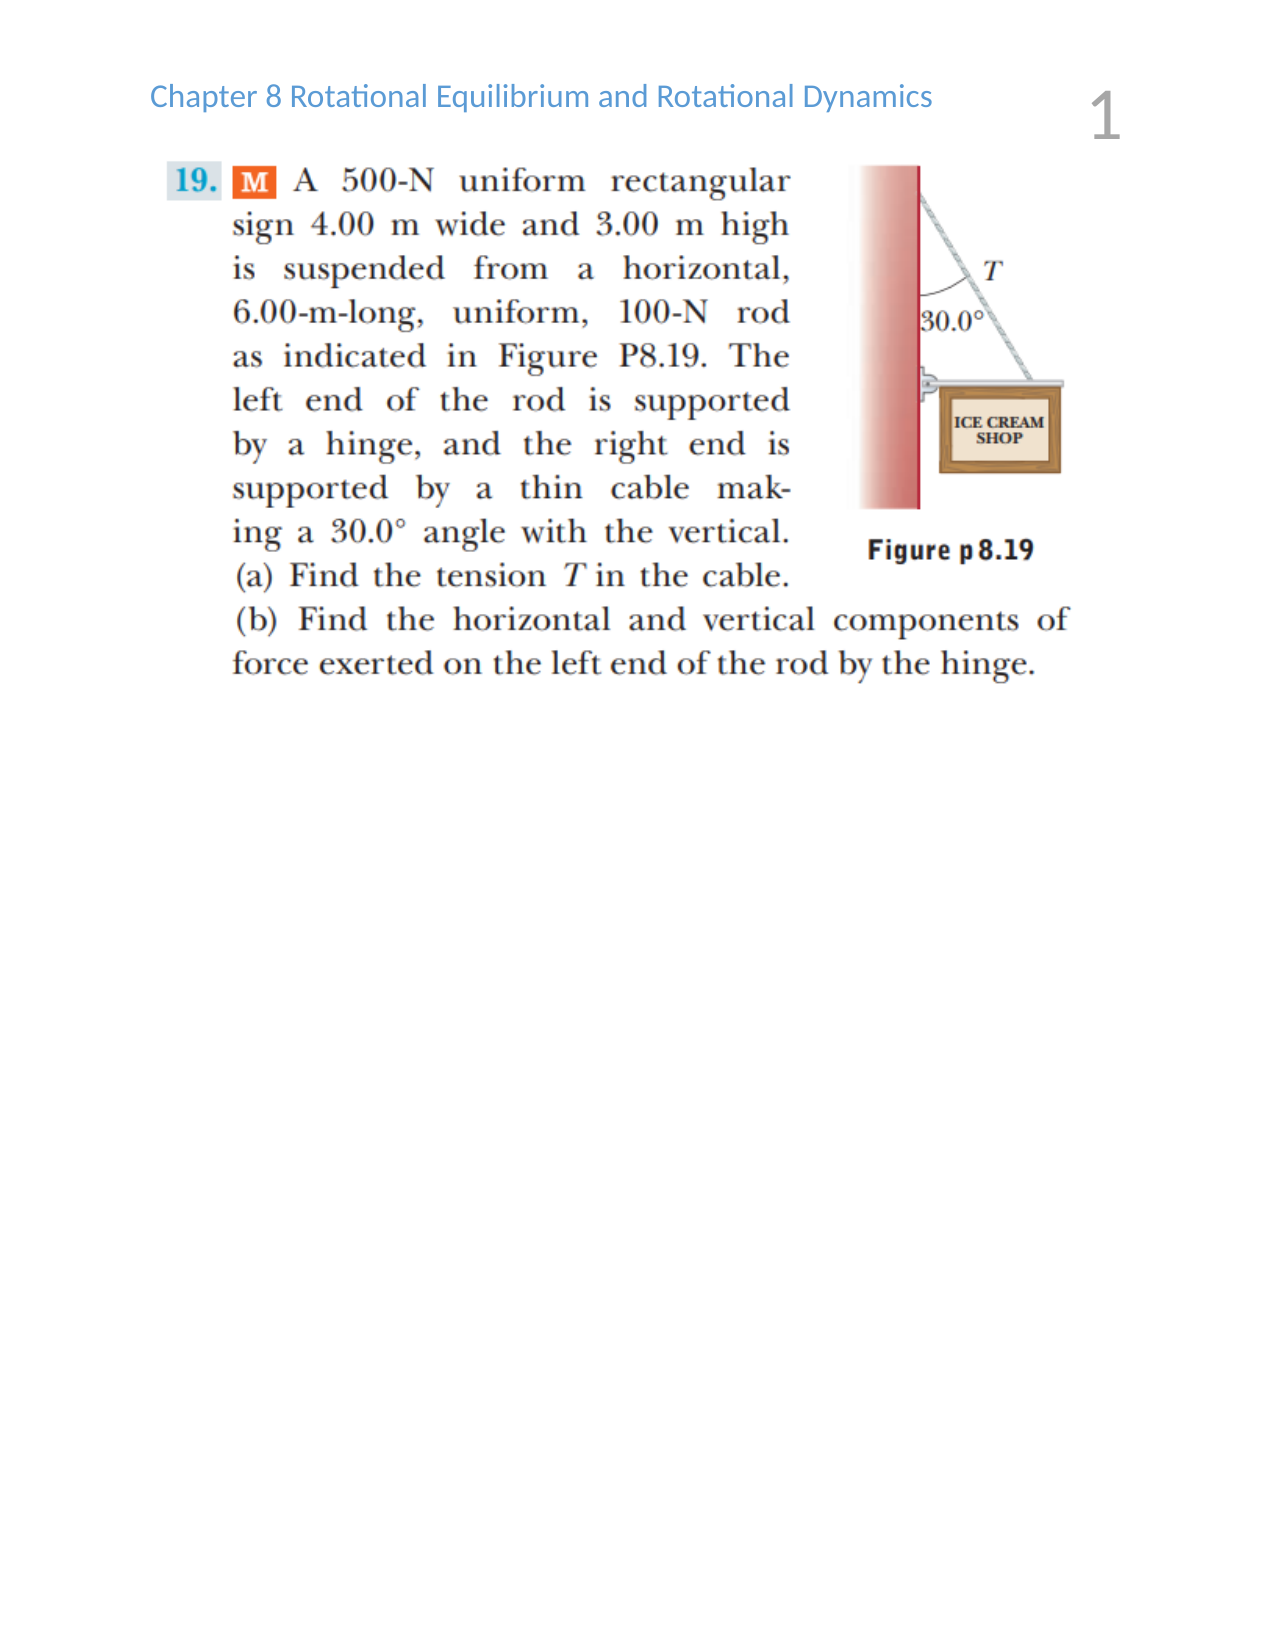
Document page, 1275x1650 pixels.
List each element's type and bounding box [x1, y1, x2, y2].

picture [150, 150, 1105, 693]
